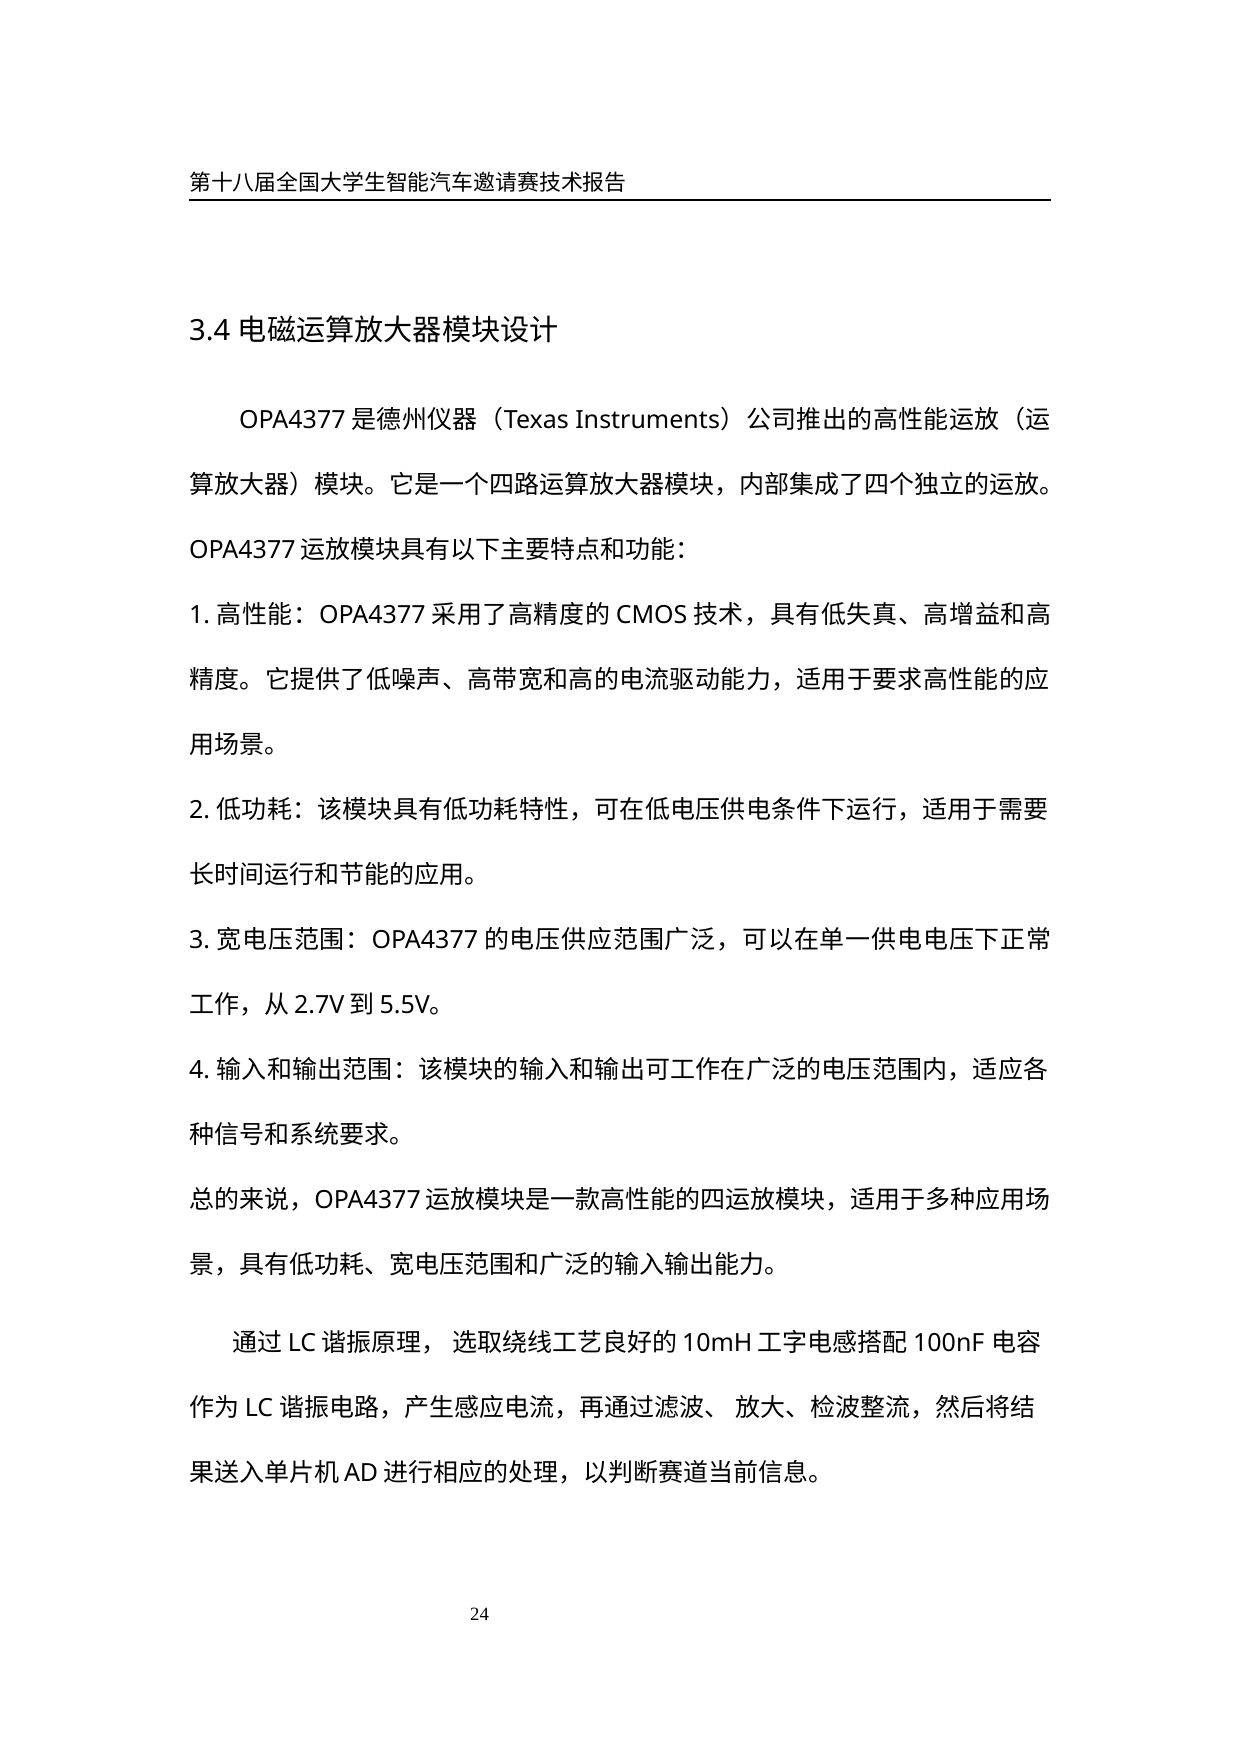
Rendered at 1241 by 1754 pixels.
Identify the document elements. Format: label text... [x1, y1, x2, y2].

subtitle 3.4 电磁运算放大器模块设计 [189, 296, 1051, 361]
text OPA4377是德州仪器（Texas Instruments）公司推出的高性能运放（运算放大器）模块。它是一个四路运算放大器模块，内部集成了四个独立的运放。 OPA4377运放模块具有以下主要特点和功能： 1. 高性能：OPA4377采用了高精度的CMOS技术，具有低失真、高增益和高精度。它提供了低噪声、高带宽和高的电流驱动能力，适用于要求高性能的应用场景。 2. 低功耗：该模块具有低功耗特性，可在低电压供电条件下运行，适用于需要长时间运行和节能的应用。 3. 宽电压范围：OPA4377的电压供应范围广泛，可以在单一供电电压下正常工作，从2.7V到5.5V。 4. 输入和输出范围：该模块的输入和输出可工作在广泛的电压范围内，适应各种信号和系统要求。 总的来说，OPA4377运放模块是一款高性能的四运放模块，适用于多种应用场景，具有低功耗、宽电压范围和广泛的输入输出能力。 [189, 386, 1051, 1296]
text 通过LC谐振原理， 选取绕线工艺良好的10mH工字电感搭配 100nF 电容作为 LC 谐振电路，产生感应电流，再通过滤波、 放大、检波整流，然后将结果送入单片机AD进行相应的处理，以判断赛道当前信息。 [189, 1308, 1051, 1503]
